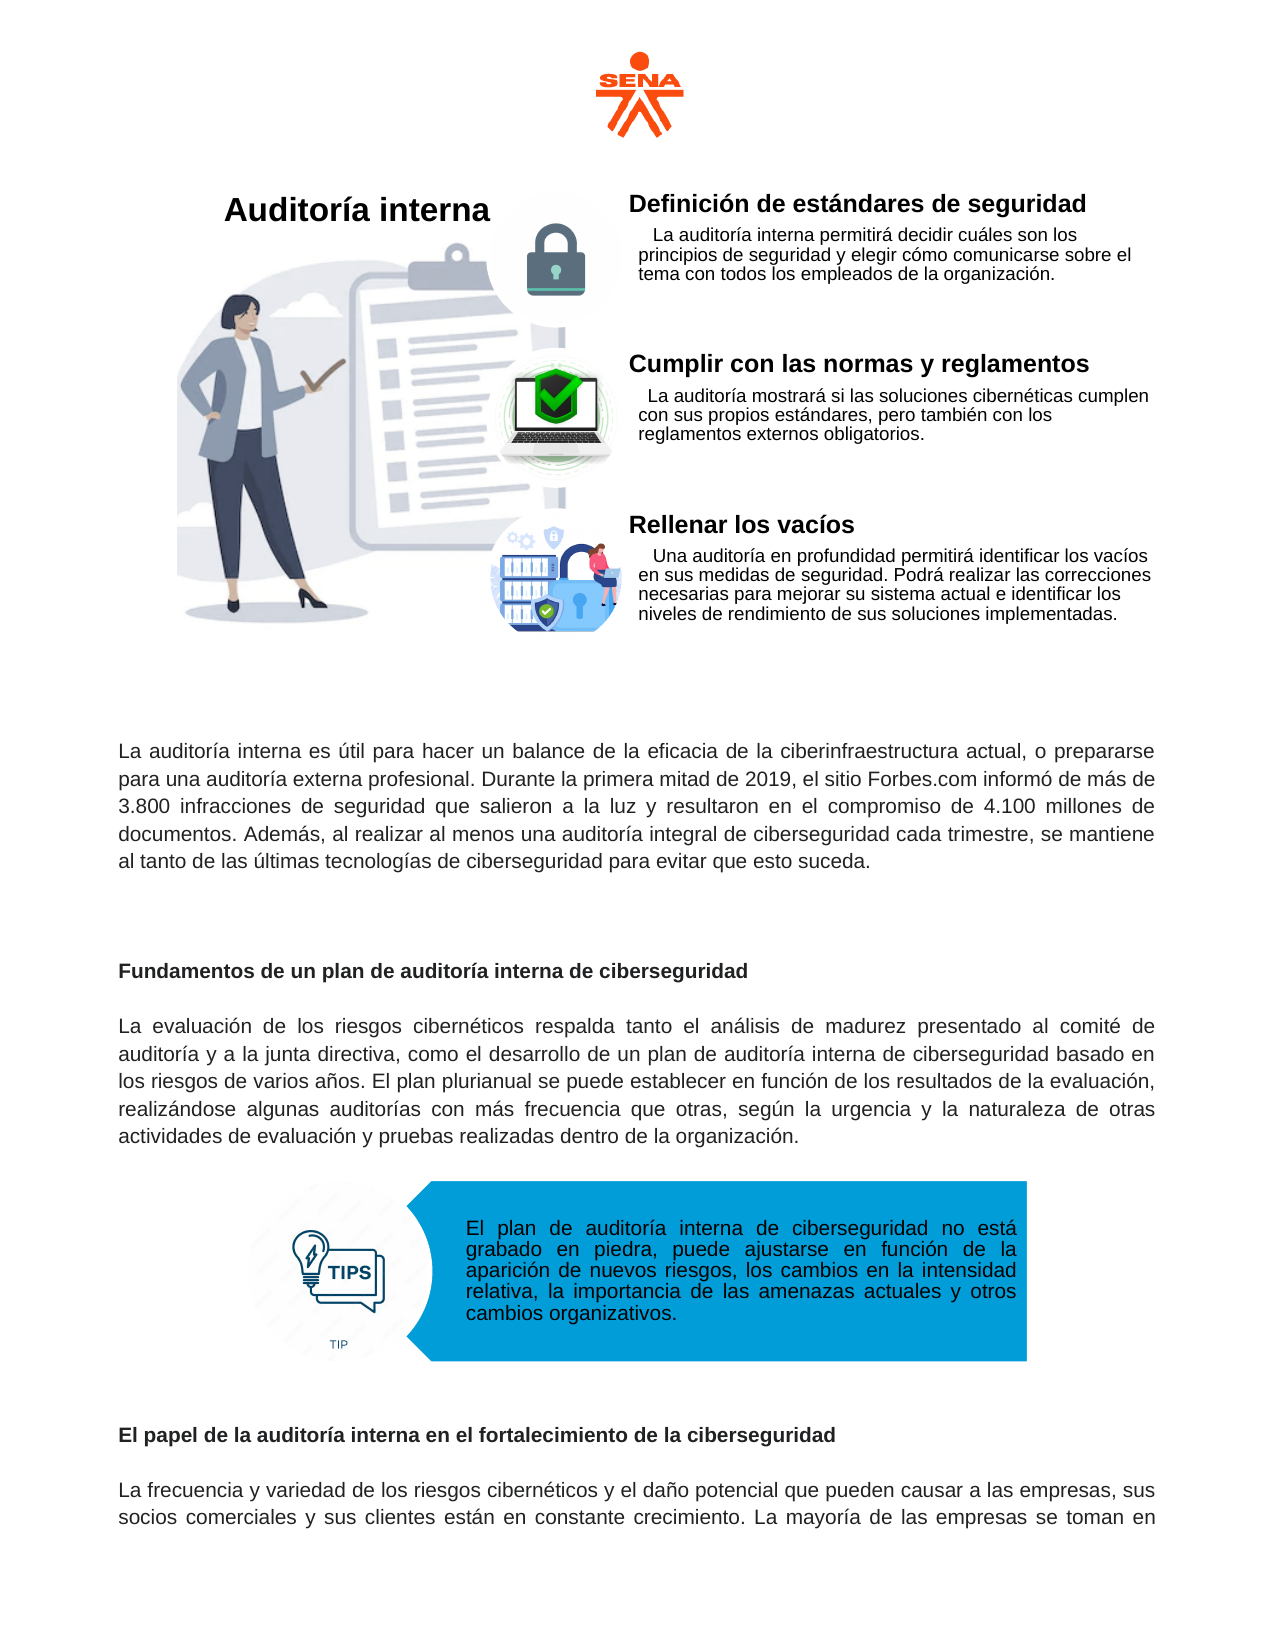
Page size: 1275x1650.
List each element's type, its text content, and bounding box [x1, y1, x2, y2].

picture [177, 184, 566, 682]
text El papel de la auditoría interna en el fortalecimiento de la ciberseguridad [118, 1422, 1157, 1446]
picture [249, 1182, 428, 1361]
picture [491, 513, 621, 643]
text La evaluación de los riesgos cibernéticos respalda tanto el análisis de madurez presentado al comité de auditoría y a la junta directiva, como el desarrollo de un plan de auditoría interna de ciberseguridad basado en los riesgos de varios años. El plan plurianual se puede establecer en función de los resultados de la evaluación, realizándose algunas auditorías con más frecuencia que otras, según la urgencia y la naturaleza de otras actividades de evaluación y pruebas realizadas dentro de la organización. [118, 1014, 1157, 1148]
text Fundamentos de un plan de auditoría interna de ciberseguridad [118, 959, 1157, 983]
picture [491, 353, 621, 483]
text La auditoría interna es útil para hacer un balance de la eficacia de la ciberinfraestructura actual, o prepararse para una auditoría externa profesional. Durante la primera mitad de 2019, el sitio Forbes.com informó de más de 3.800 infracciones de seguridad que salieron a la luz y resultaron en el compromiso de 4.100 millones de documentos. Además, al realizar al menos una auditoría integral de ciberseguridad cada trimestre, se mantiene al tanto de las últimas tecnologías de ciberseguridad para evitar que esto suceda. [118, 739, 1157, 873]
picture [585, 48, 690, 142]
picture [491, 192, 621, 323]
